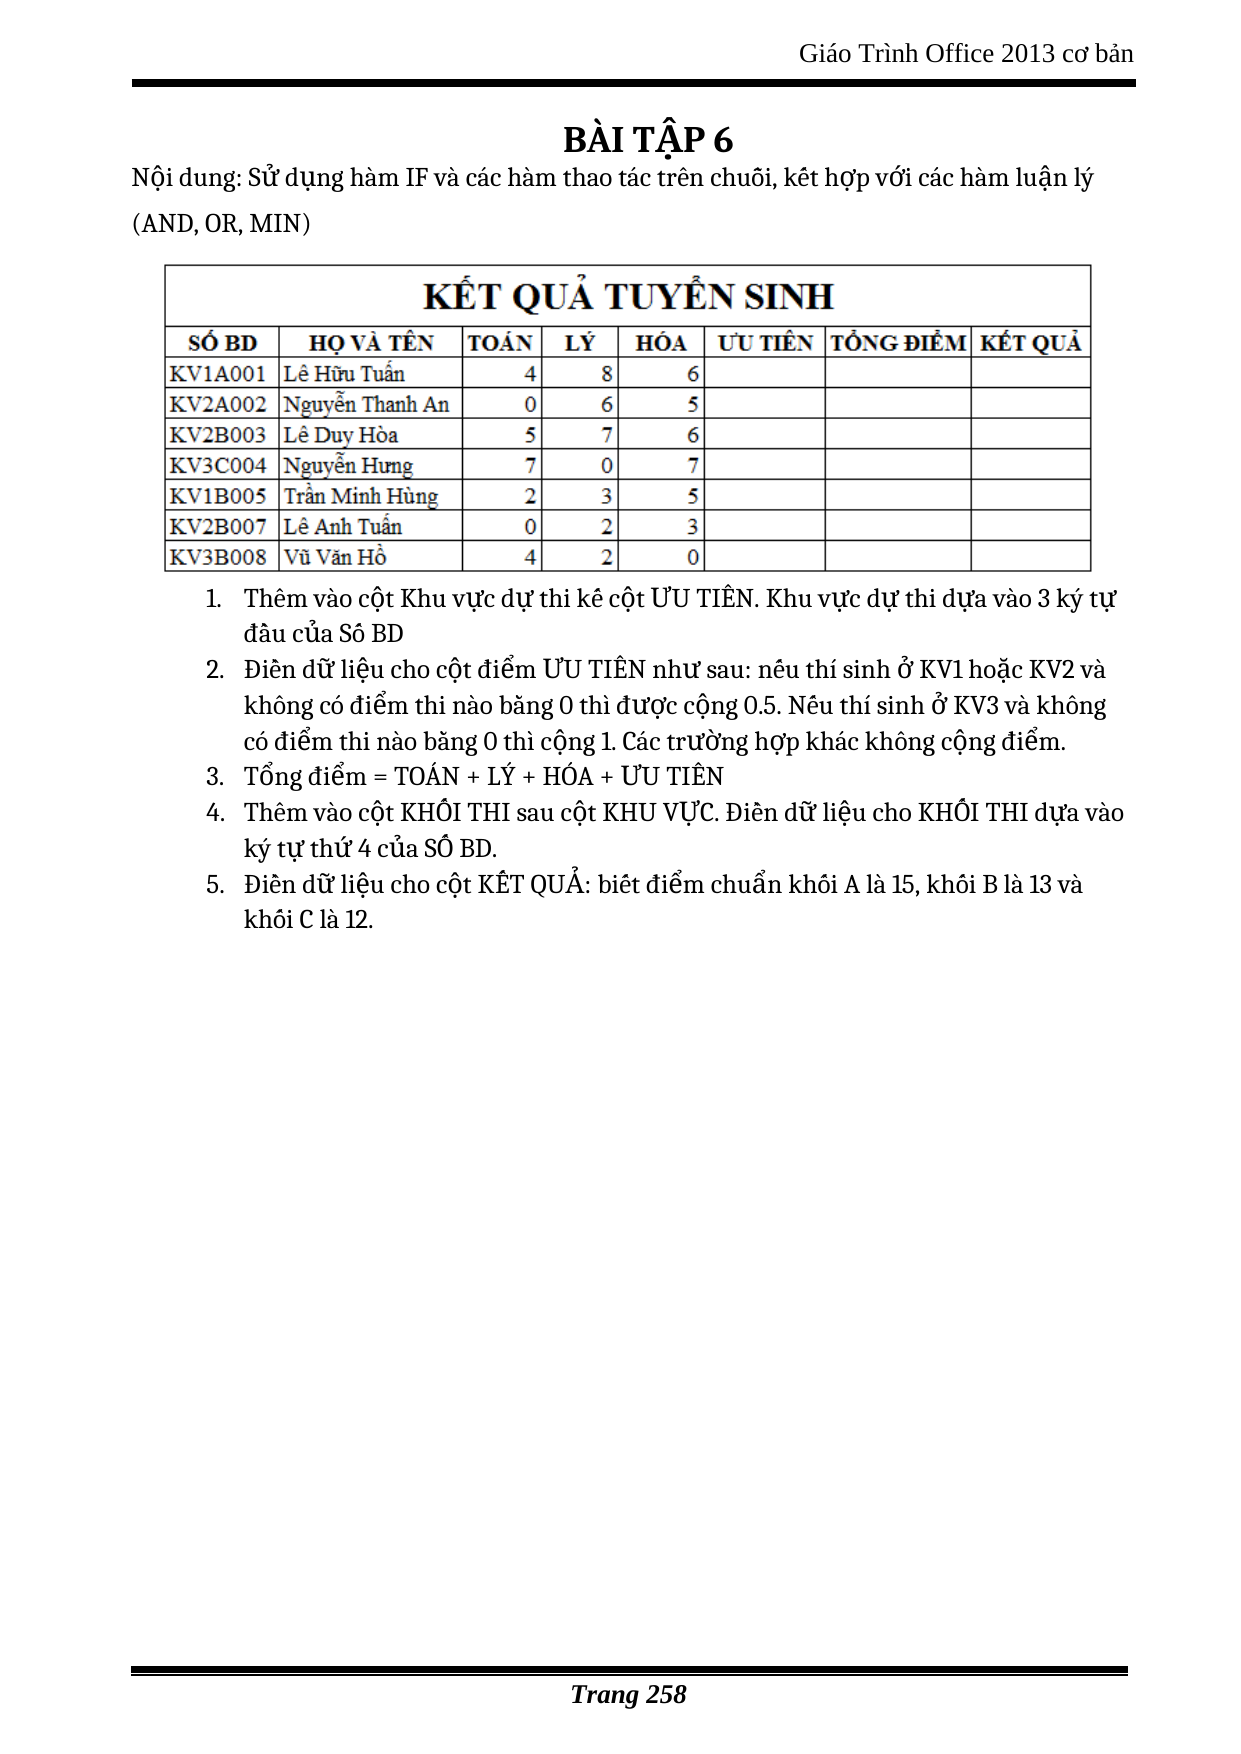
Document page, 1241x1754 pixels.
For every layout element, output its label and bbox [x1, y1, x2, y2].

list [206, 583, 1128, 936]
picture [159, 255, 1100, 583]
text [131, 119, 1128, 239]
